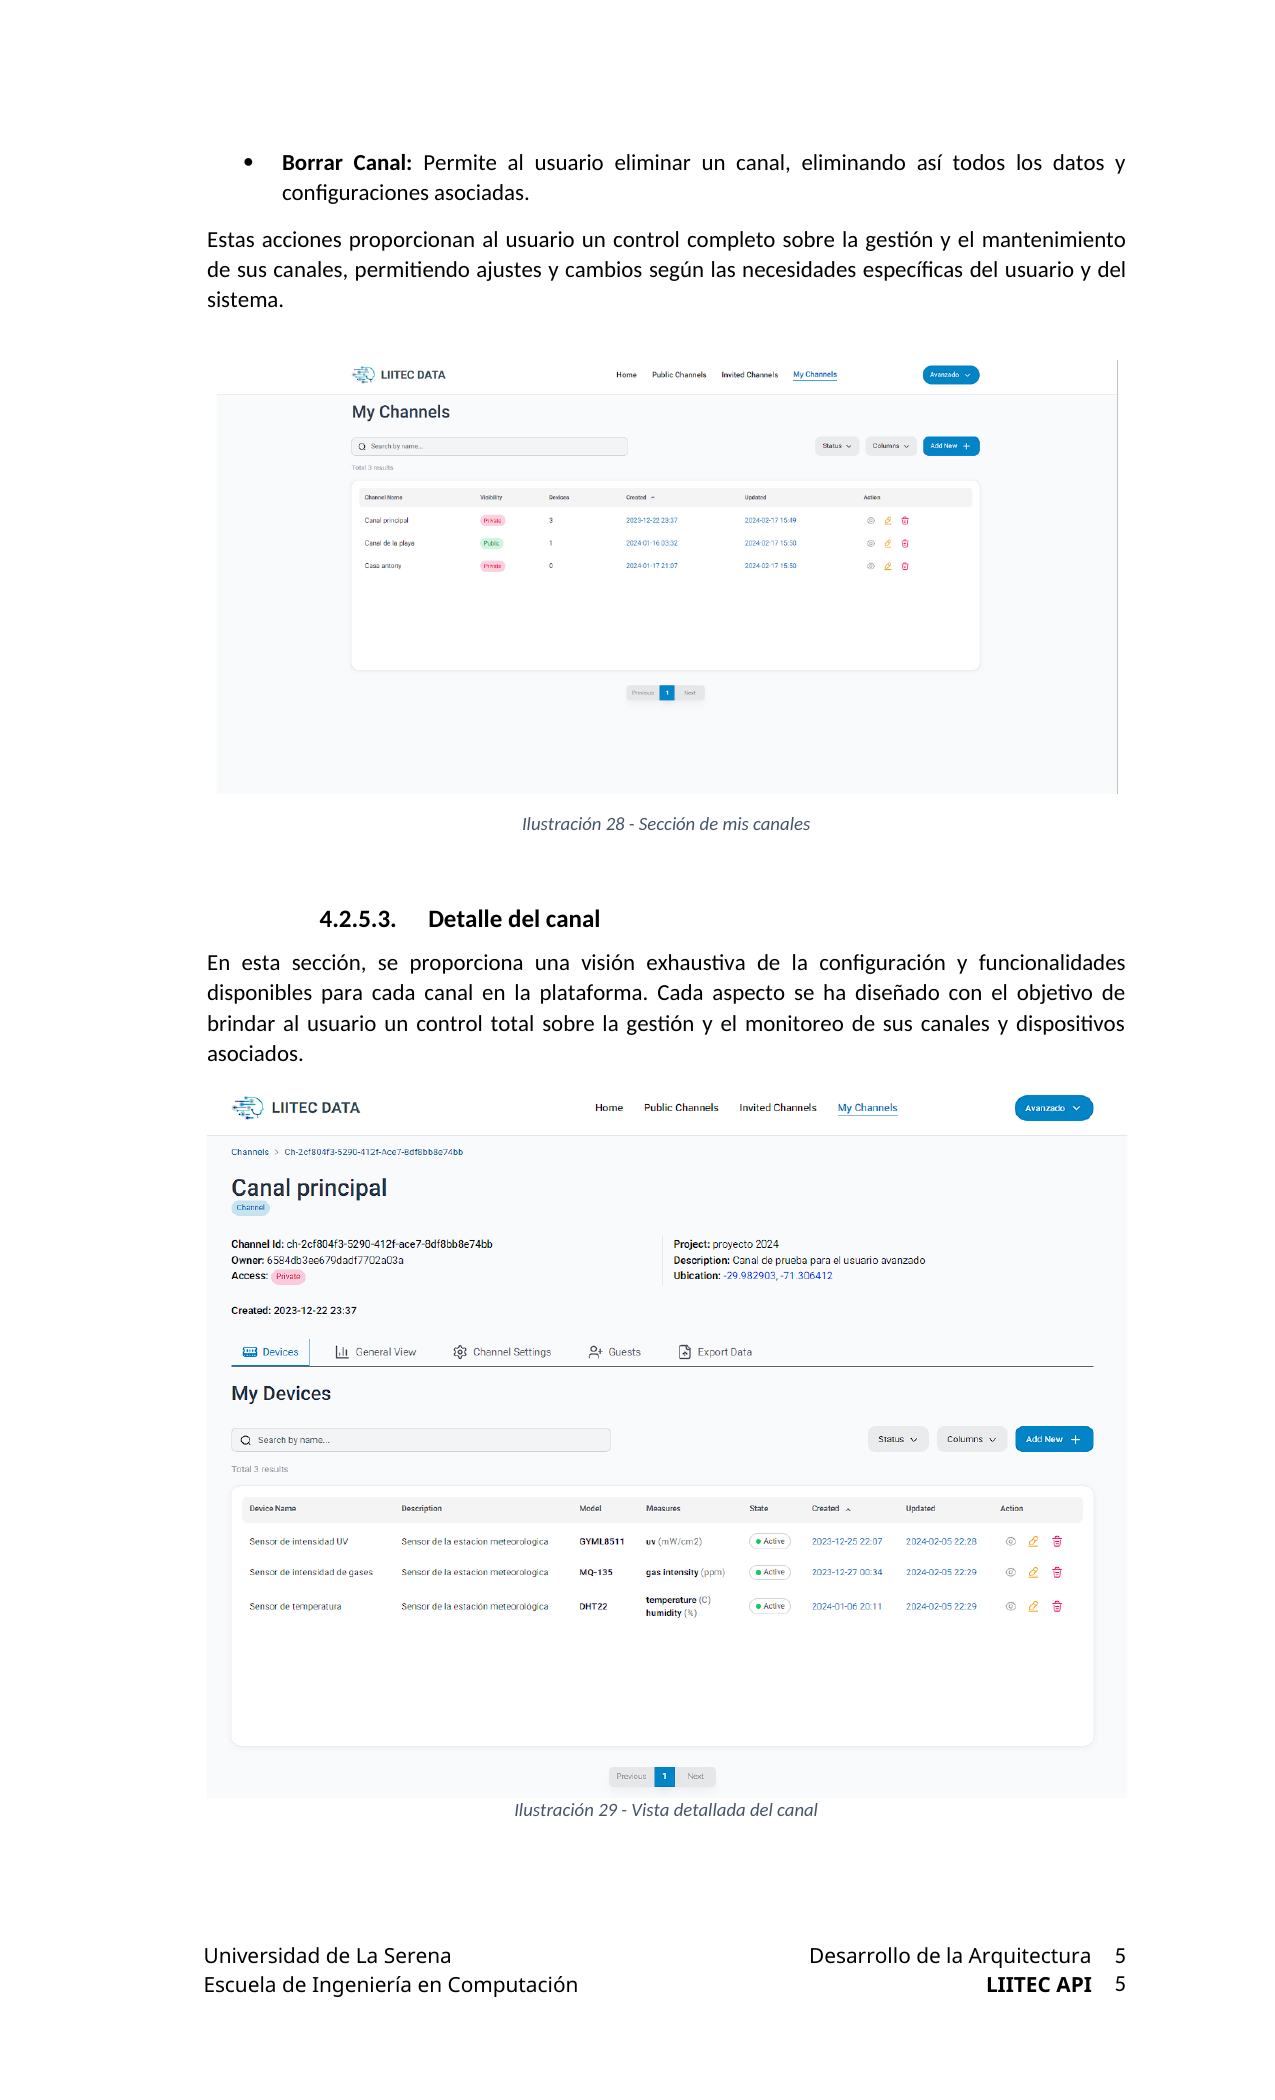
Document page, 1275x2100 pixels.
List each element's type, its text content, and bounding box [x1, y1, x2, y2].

text En esta sección, se proporciona una visión exhaustiva de la configuración y funcionalidades disponibles para cada canal en la plataforma. Cada aspecto se ha diseñado con el objetivo de brindar al usuario un control total sobre la gestión y el monitoreo de sus canales y dispositivos asociados. [207, 948, 1127, 1067]
subtitle Detalle del canal [319, 903, 1127, 933]
list Borrar Canal: Permite al usuario eliminar un canal, eliminando así todos los datos y configuraciones asociadas. [244, 148, 1127, 206]
picture [206, 1085, 1128, 1798]
text Estas acciones proporcionan al usuario un control completo sobre la gestión y el mantenimiento de sus canales, permitiendo ajustes y cambios según las necesidades específicas del usuario y del sistema. [207, 225, 1127, 313]
text Ilustración 28 - Sección de mis canales [207, 812, 1127, 835]
text Ilustración 29 - Vista detallada del canal [207, 1798, 1127, 1821]
picture [216, 360, 1118, 794]
